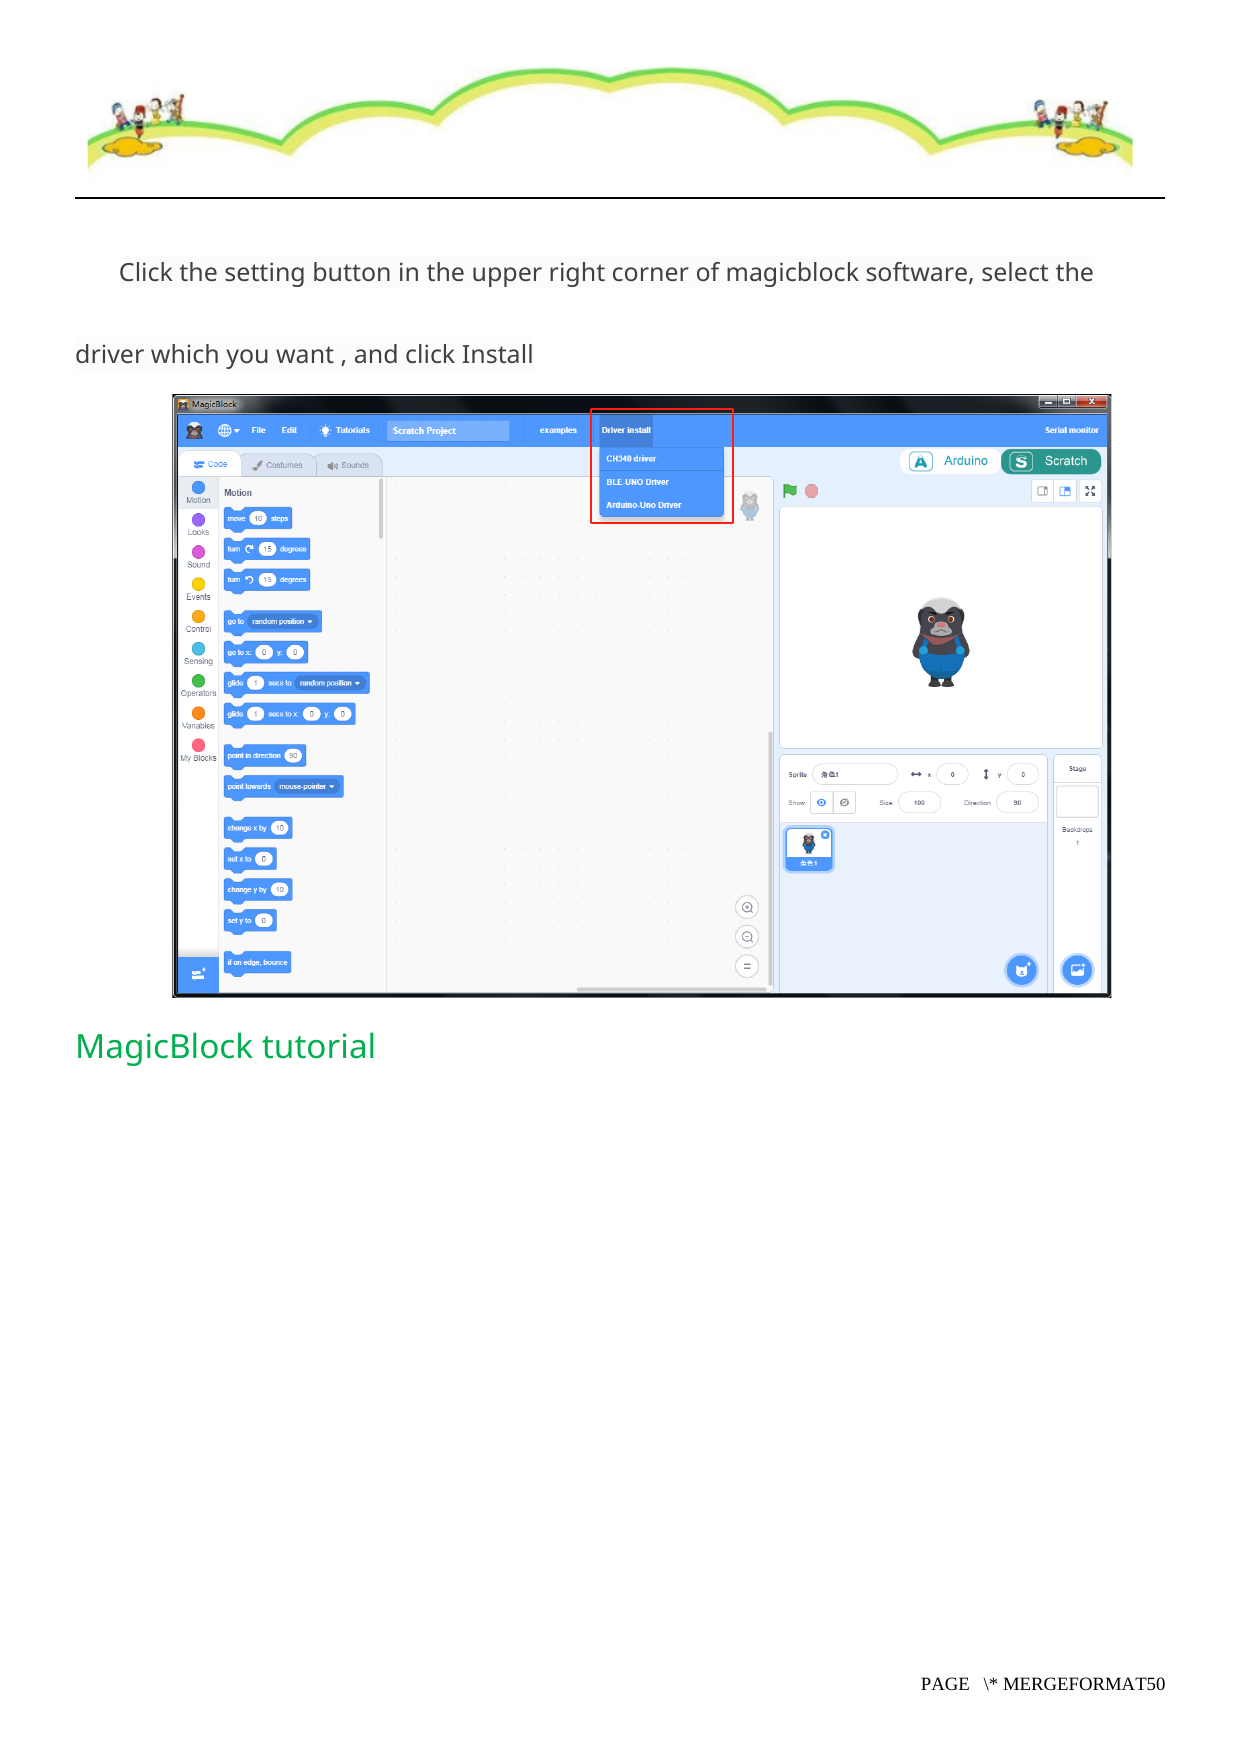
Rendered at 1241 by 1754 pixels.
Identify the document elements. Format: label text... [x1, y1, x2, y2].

picture [172, 394, 1112, 998]
text Click the setting button in the upper right corner of magicblock software, select the driver which you want , and click Install [75, 238, 1165, 388]
text MagicBlock tutorial [75, 1011, 1165, 1079]
picture [87, 58, 1134, 181]
